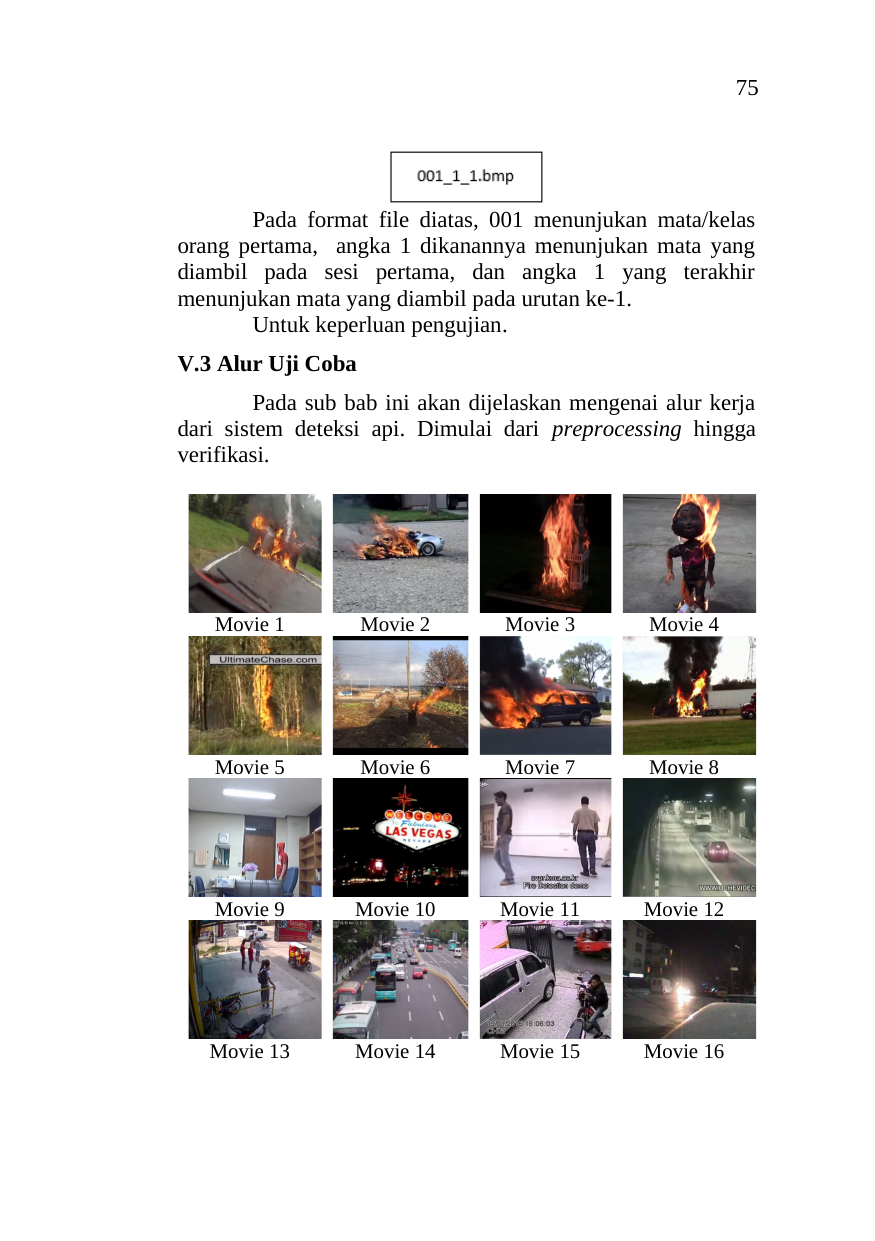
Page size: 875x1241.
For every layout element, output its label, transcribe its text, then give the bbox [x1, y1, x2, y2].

text Untuk keperluan pengujian. [177, 311, 756, 337]
picture [332, 494, 469, 613]
picture [188, 494, 322, 613]
table_cell Movie 10 [322, 779, 468, 921]
text Pada format file diatas, 001 menunjukan mata/kelas orang pertama, angka 1 dikanannya menunjukan mata yang diambil pada sesi pertama, dan angka 1 yang terakhir menunjukan mata yang diambil pada urutan ke-1. [177, 206, 756, 311]
table_header Movie 4 [612, 494, 756, 636]
table_cell Movie 8 [612, 636, 756, 779]
table_header Movie 3 [469, 494, 612, 636]
picture [622, 778, 757, 897]
picture [622, 920, 757, 1039]
table_cell Movie 14 [322, 921, 468, 1063]
picture [479, 920, 612, 1039]
picture [188, 636, 322, 755]
table_cell Movie 9 [177, 779, 322, 921]
picture [479, 636, 612, 755]
picture [332, 636, 469, 755]
picture [188, 778, 322, 897]
text Pada sub bab ini akan dijelaskan mengenai alur kerja dari sistem deteksi api. Dimulai dari preprocessing hingga verifikasi. [177, 389, 756, 468]
picture [188, 920, 322, 1039]
table_cell Movie 12 [612, 779, 756, 921]
picture [622, 636, 757, 755]
table_header Movie 2 [322, 494, 468, 636]
table_cell Movie 6 [322, 636, 468, 779]
table_cell Movie 13 [177, 921, 322, 1063]
table_cell Movie 15 [469, 921, 612, 1063]
picture [622, 494, 757, 613]
picture [479, 494, 612, 613]
picture [387, 147, 546, 206]
table_cell Movie 7 [469, 636, 612, 779]
table_cell Movie 5 [177, 636, 322, 779]
table_cell Movie 11 [469, 779, 612, 921]
table_header Movie 1 [177, 494, 322, 636]
table_cell Movie 16 [612, 921, 756, 1063]
subtitle Alur Uji Coba [177, 350, 756, 376]
picture [479, 778, 612, 897]
picture [332, 920, 469, 1039]
picture [332, 778, 469, 897]
